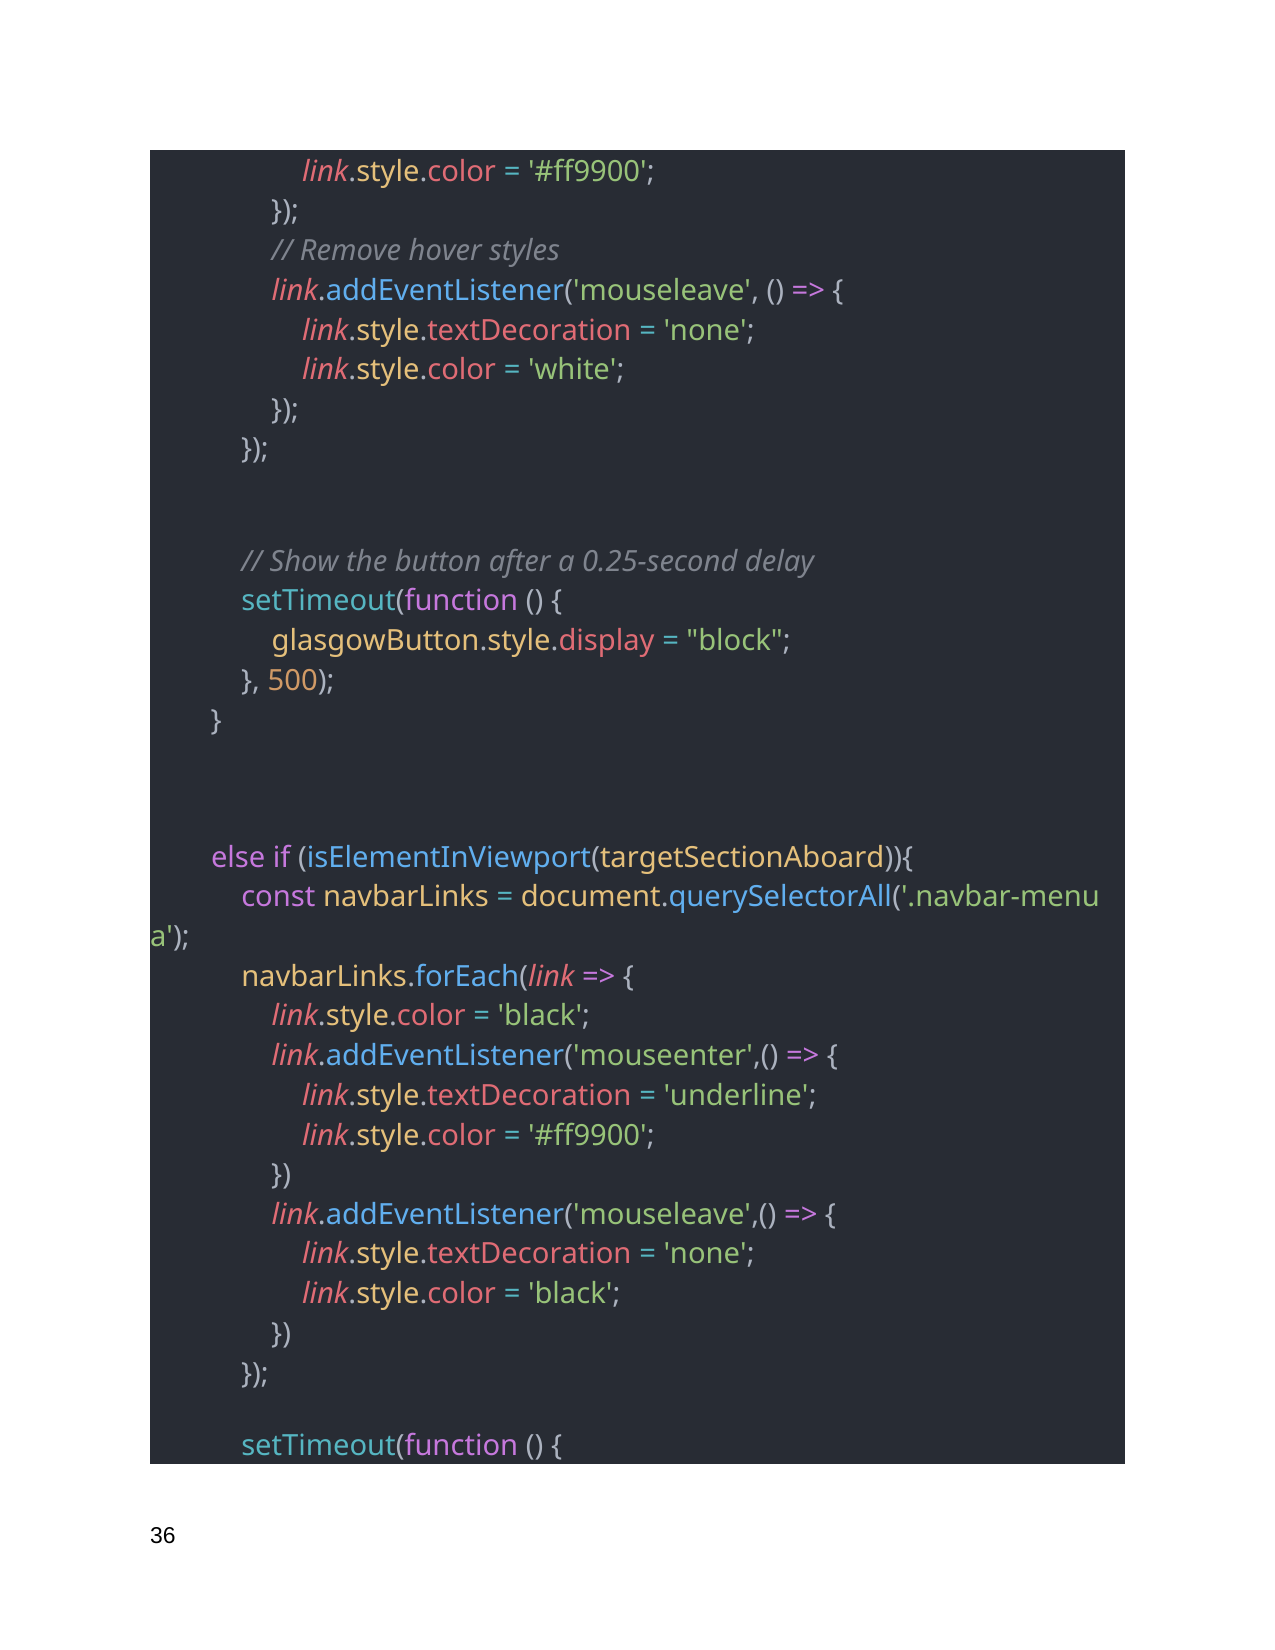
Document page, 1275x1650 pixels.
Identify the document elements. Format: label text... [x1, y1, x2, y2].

text link.style.color = '#ff9900'; [150, 150, 1125, 190]
text link.style.color = 'black'; [150, 995, 1125, 1034]
text setTimeout(function () { [150, 1424, 1125, 1464]
text }); [150, 190, 1125, 229]
text link.addEventListener('mouseleave',() => { [150, 1193, 1125, 1233]
text navbarLinks.forEach(link => { [150, 955, 1125, 995]
text }, 500); [150, 659, 1125, 699]
text link.style.color = 'black'; [150, 1272, 1125, 1312]
text glasgowButton.style.display = "block"; [150, 619, 1125, 659]
text link.style.color = 'white'; [150, 348, 1125, 388]
text // Show the button after a 0.25-second delay [150, 540, 1125, 580]
text link.style.textDecoration = 'underline'; [150, 1074, 1125, 1114]
text setTimeout(function () { [150, 580, 1125, 619]
text const navbarLinks = document.querySelectorAll('.navbar-menu a'); [150, 876, 1125, 955]
text link.addEventListener('mouseleave', () => { [150, 269, 1125, 309]
text link.style.textDecoration = 'none'; [150, 309, 1125, 348]
text else if (isElementInViewport(targetSectionAboard)){ [150, 836, 1125, 876]
text // Remove hover styles [150, 229, 1125, 269]
text link.style.color = '#ff9900'; [150, 1114, 1125, 1153]
text } [150, 699, 1125, 738]
text }); [150, 388, 1125, 428]
text }) [150, 1312, 1125, 1352]
text }); [150, 1352, 1125, 1392]
text link.addEventListener('mouseenter',() => { [150, 1034, 1125, 1074]
text }); [150, 428, 1125, 467]
text link.style.textDecoration = 'none'; [150, 1233, 1125, 1272]
text }) [150, 1153, 1125, 1193]
